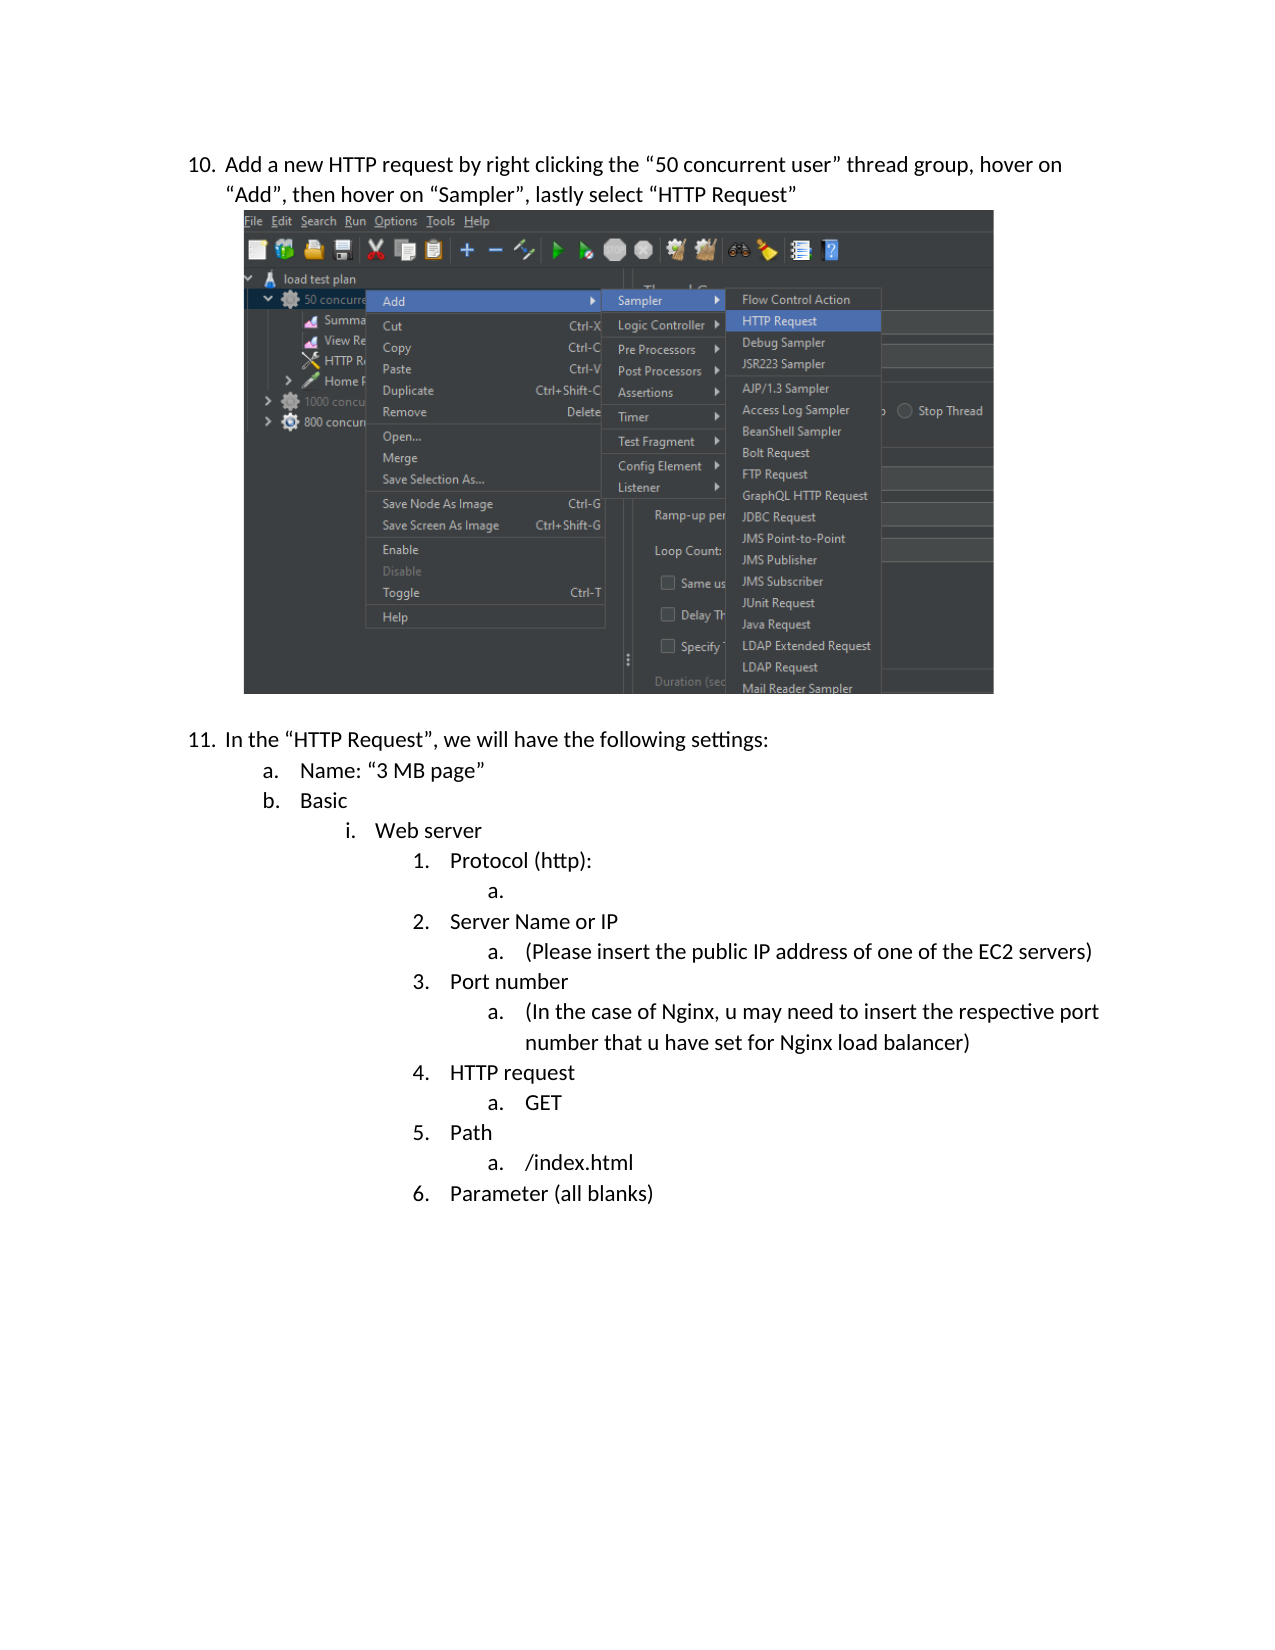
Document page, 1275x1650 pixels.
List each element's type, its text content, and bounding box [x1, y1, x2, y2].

list Protocol (http): [412, 846, 1125, 874]
list Server Name or IP [412, 907, 1125, 935]
list Add a new HTTP request by right clicking the “50 concurrent user” thread group, hover on “Add”, then hover on “Sampler”, lastly select “HTTP Request” [187, 150, 1125, 723]
list In the “HTTP Request”, we will have the following settings: [187, 726, 1125, 754]
list Path [412, 1118, 1125, 1146]
list Name: “3 MB page” [262, 756, 1125, 784]
list HTTP request [412, 1058, 1125, 1086]
list Parameter (all blanks) [412, 1179, 1125, 1237]
list /index.html [487, 1148, 1125, 1177]
list GET [487, 1088, 1125, 1116]
list (Please insert the public IP address of one of the EC2 servers) [487, 937, 1125, 965]
list (In the case of Nginx, u may need to insert the respective port number that u have set for Nginx load balancer) [487, 997, 1125, 1056]
list Port number [412, 967, 1125, 995]
list Basic [262, 786, 1125, 814]
list Web server [356, 816, 1125, 844]
